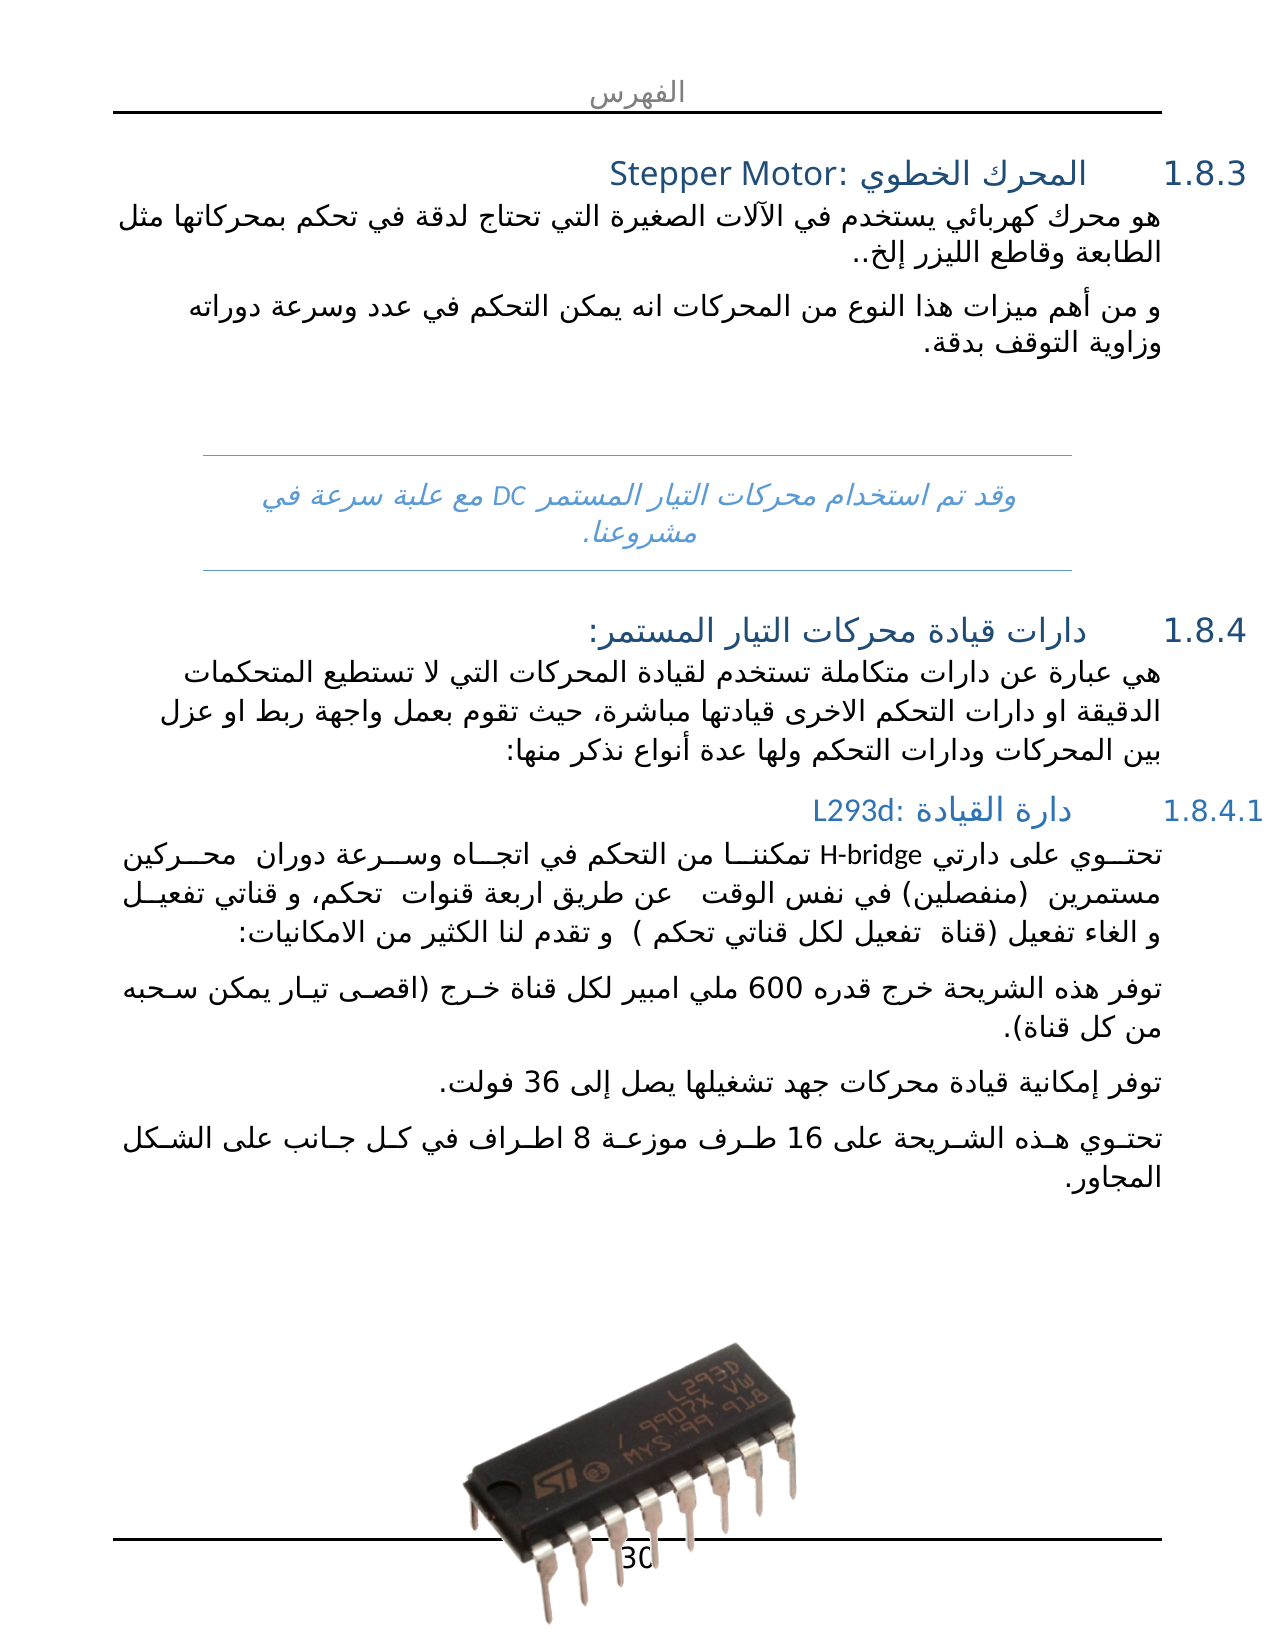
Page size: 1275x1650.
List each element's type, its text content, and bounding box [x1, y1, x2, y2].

text توفر هذه الشريحة خرج قدره 600 ملي امبير لكل قناة خرج (اقصى تيار يمكن سحبه من كل قناة). [122, 971, 1162, 1044]
subtitle دارات قيادة محركات التيار المستمر: [112, 611, 1162, 650]
text و من أهم ميزات هذا النوع من المحركات انه يمكن التحكم في عدد وسرعة دوراته وزاوية التوقف بدقة. [112, 289, 1162, 359]
text تحتوي على دارتي H-bridge تمكننا من التحكم في اتجاه وسرعة دوران محركين مستمرين (منفصلين) في نفس الوقت عن طريق اربعة قنوات تحكم، و قناتي تفعيل و الغاء تفعيل (قناة تفعيل لكل قناتي تحكم ) و تقدم لنا الكثير من الامكانيات: [122, 836, 1162, 949]
text توفر إمكانية قيادة محركات جهد تشغيلها يصل إلى 36 فولت. [122, 1066, 1162, 1100]
text تحتوي هذه الشريحة على 16 طرف موزعة 8 اطراف في كل جانب على الشكل المجاور. [122, 1121, 1162, 1194]
text هو محرك كهربائي يستخدم في الآلات الصغيرة التي تحتاج لدقة في تحكم بمحركاتها مثل الطابعة وقاطع الليزر إلخ.. [112, 199, 1162, 269]
text وقد تم استخدام محركات التيار المستمر DC مع علبة سرعة في مشروعنا. [202, 456, 1072, 571]
picture [416, 1318, 859, 1650]
text هي عبارة عن دارات متكاملة تستخدم لقيادة المحركات التي لا تستطيع المتحكمات الدقيقة او دارات التحكم الاخرى قيادتها مباشرة، حيث تقوم بعمل واجهة ربط او عزل بين المحركات ودارات التحكم ولها عدة أنواع نذكر منها: [112, 656, 1162, 768]
subtitle المحرك الخطوي :Stepper Motor [112, 150, 1162, 195]
subtitle دارة القيادة :L293d [112, 789, 1162, 830]
